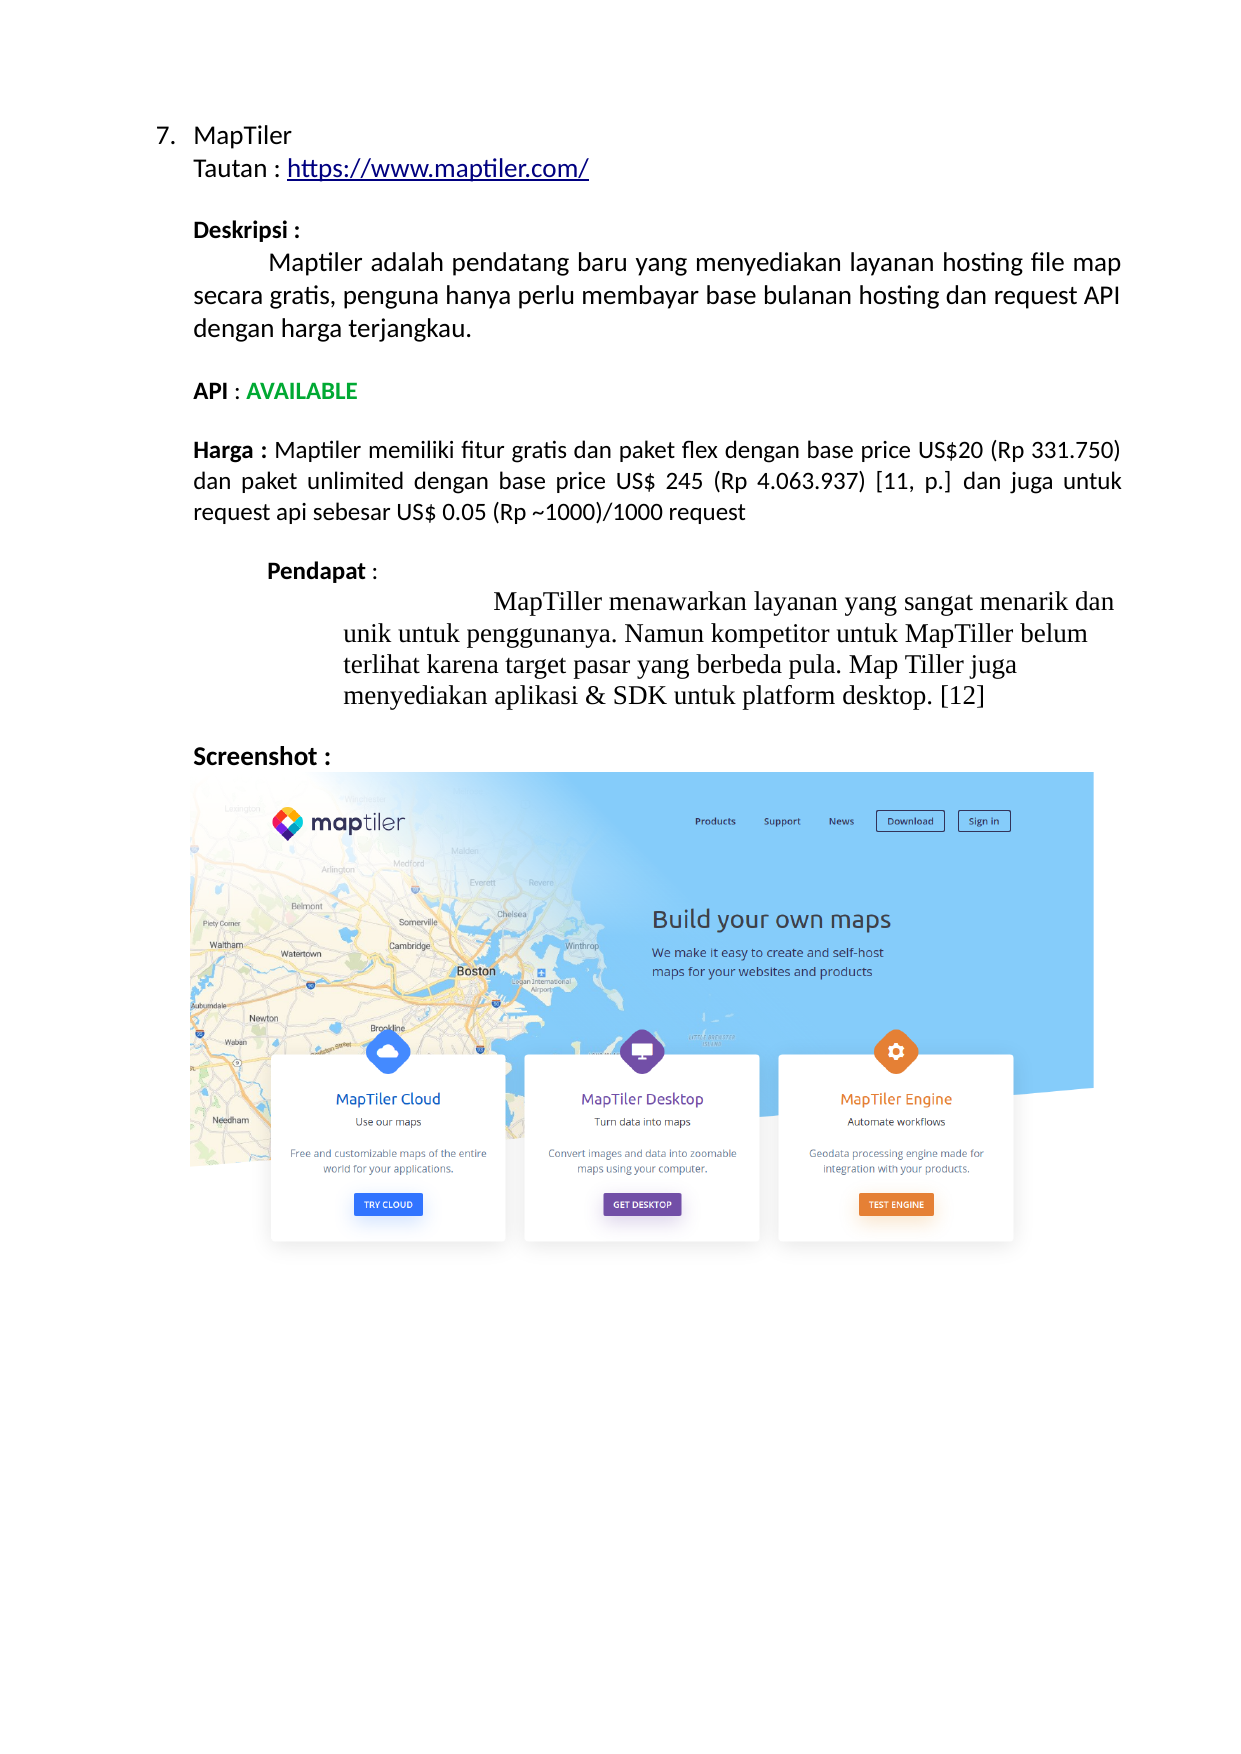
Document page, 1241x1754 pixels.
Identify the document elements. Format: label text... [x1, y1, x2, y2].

text Tautan : https://www.maptiler.com/ [193, 151, 1122, 184]
text Pendapat : [267, 555, 1122, 586]
text Deskripsi : [193, 215, 1122, 245]
text Maptiler adalah pendatang baru yang menyediakan layanan hosting file map secara gratis, penguna hanya perlu membayar base bulanan hosting dan request API dengan harga terjangkau. [193, 245, 1122, 344]
picture [190, 772, 1094, 1299]
text Screenshot : [118, 739, 1122, 772]
text Harga : Maptiler memiliki fitur gratis dan paket flex dengan base price US$20 (Rp 331.750) dan paket unlimited dengan base price US$ 245 (Rp 4.063.937) [11, p.] dan juga untuk request api sebesar US$ 0.05 (Rp ~1000)/1000 request [193, 435, 1122, 526]
text API : AVAILABLE [193, 375, 1122, 406]
text MapTiller menawarkan layanan yang sangat menarik dan unik untuk penggunanya. Namun kompetitor untuk MapTiller belum terlihat karena target pasar yang berbeda pula. Map Tiller juga menyediakan aplikasi & SDK untuk platform desktop. [12] [343, 586, 1122, 710]
list MapTiler [156, 118, 1122, 151]
